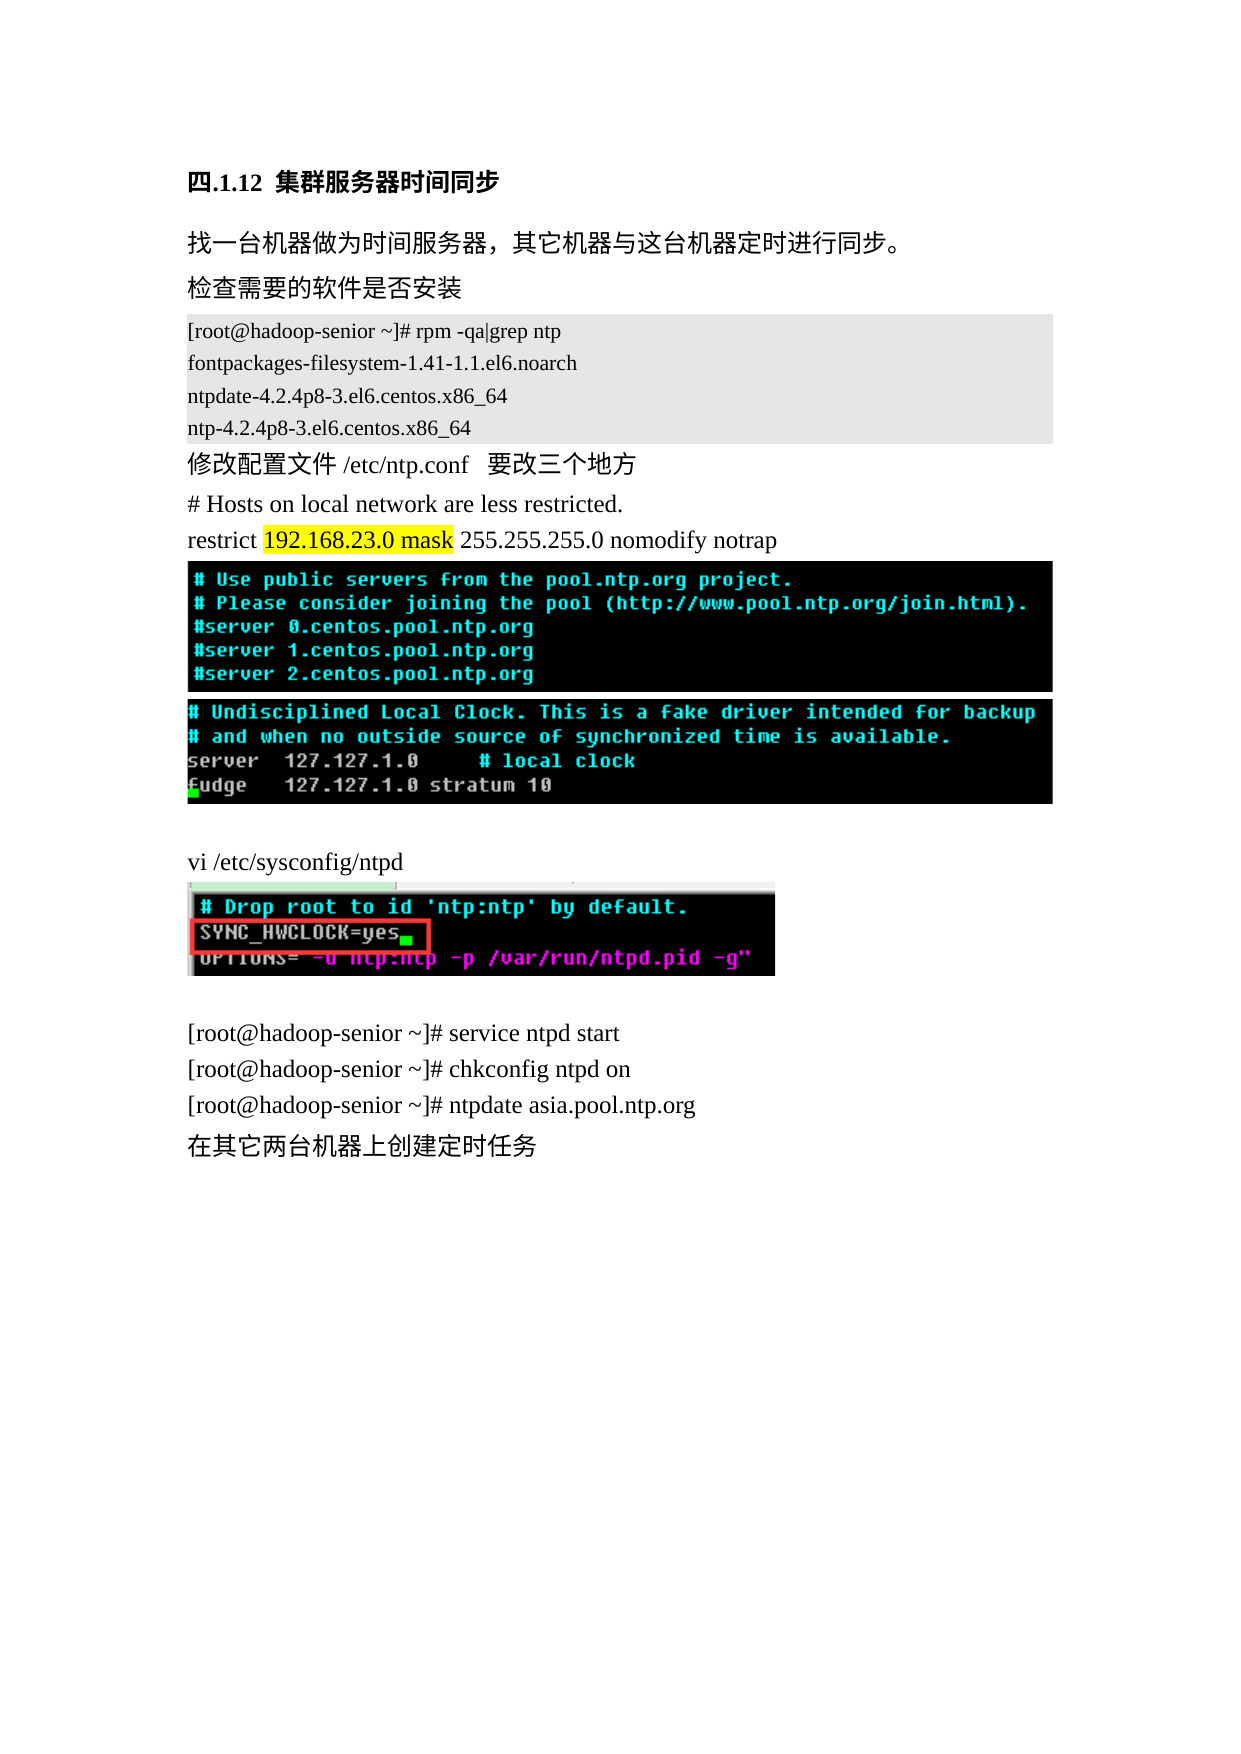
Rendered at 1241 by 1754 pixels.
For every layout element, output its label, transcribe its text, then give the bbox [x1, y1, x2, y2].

picture [187, 882, 775, 976]
text ntpdate-4.2.4p8-3.el6.centos.x86_64 [187, 379, 1053, 412]
text ntp-4.2.4p8-3.el6.centos.x86_64 [187, 412, 1053, 444]
text 修改配置文件 /etc/ntp.conf 要改三个地方 [187, 444, 1053, 480]
text 找一台机器做为时间服务器，其它机器与这台机器定时进行同步。 [187, 223, 1053, 260]
text vi /etc/sysconfig/ntpd [187, 847, 1053, 876]
text [root@hadoop-senior ~]# rpm -qa|grep ntp [187, 314, 1053, 347]
text 检查需要的软件是否安装 [187, 269, 1053, 305]
text fontpackages-filesystem-1.41-1.1.el6.noarch [187, 347, 1053, 379]
subtitle 集群服务器时间同步 [187, 162, 1053, 198]
text 在其它两台机器上创建定时任务 [187, 1126, 1053, 1162]
text [root@hadoop-senior ~]# chkconfig ntpd on [187, 1054, 1053, 1083]
picture [187, 699, 1053, 804]
picture [187, 561, 1053, 692]
text restrict 192.168.23.0 mask 255.255.255.0 nomodify notrap [453, 525, 1053, 554]
text # Hosts on local network are less restricted. [187, 489, 1053, 518]
text [root@hadoop-senior ~]# ntpdate asia.pool.ntp.org [187, 1090, 1053, 1119]
text [root@hadoop-senior ~]# service ntpd start [187, 1018, 1053, 1047]
